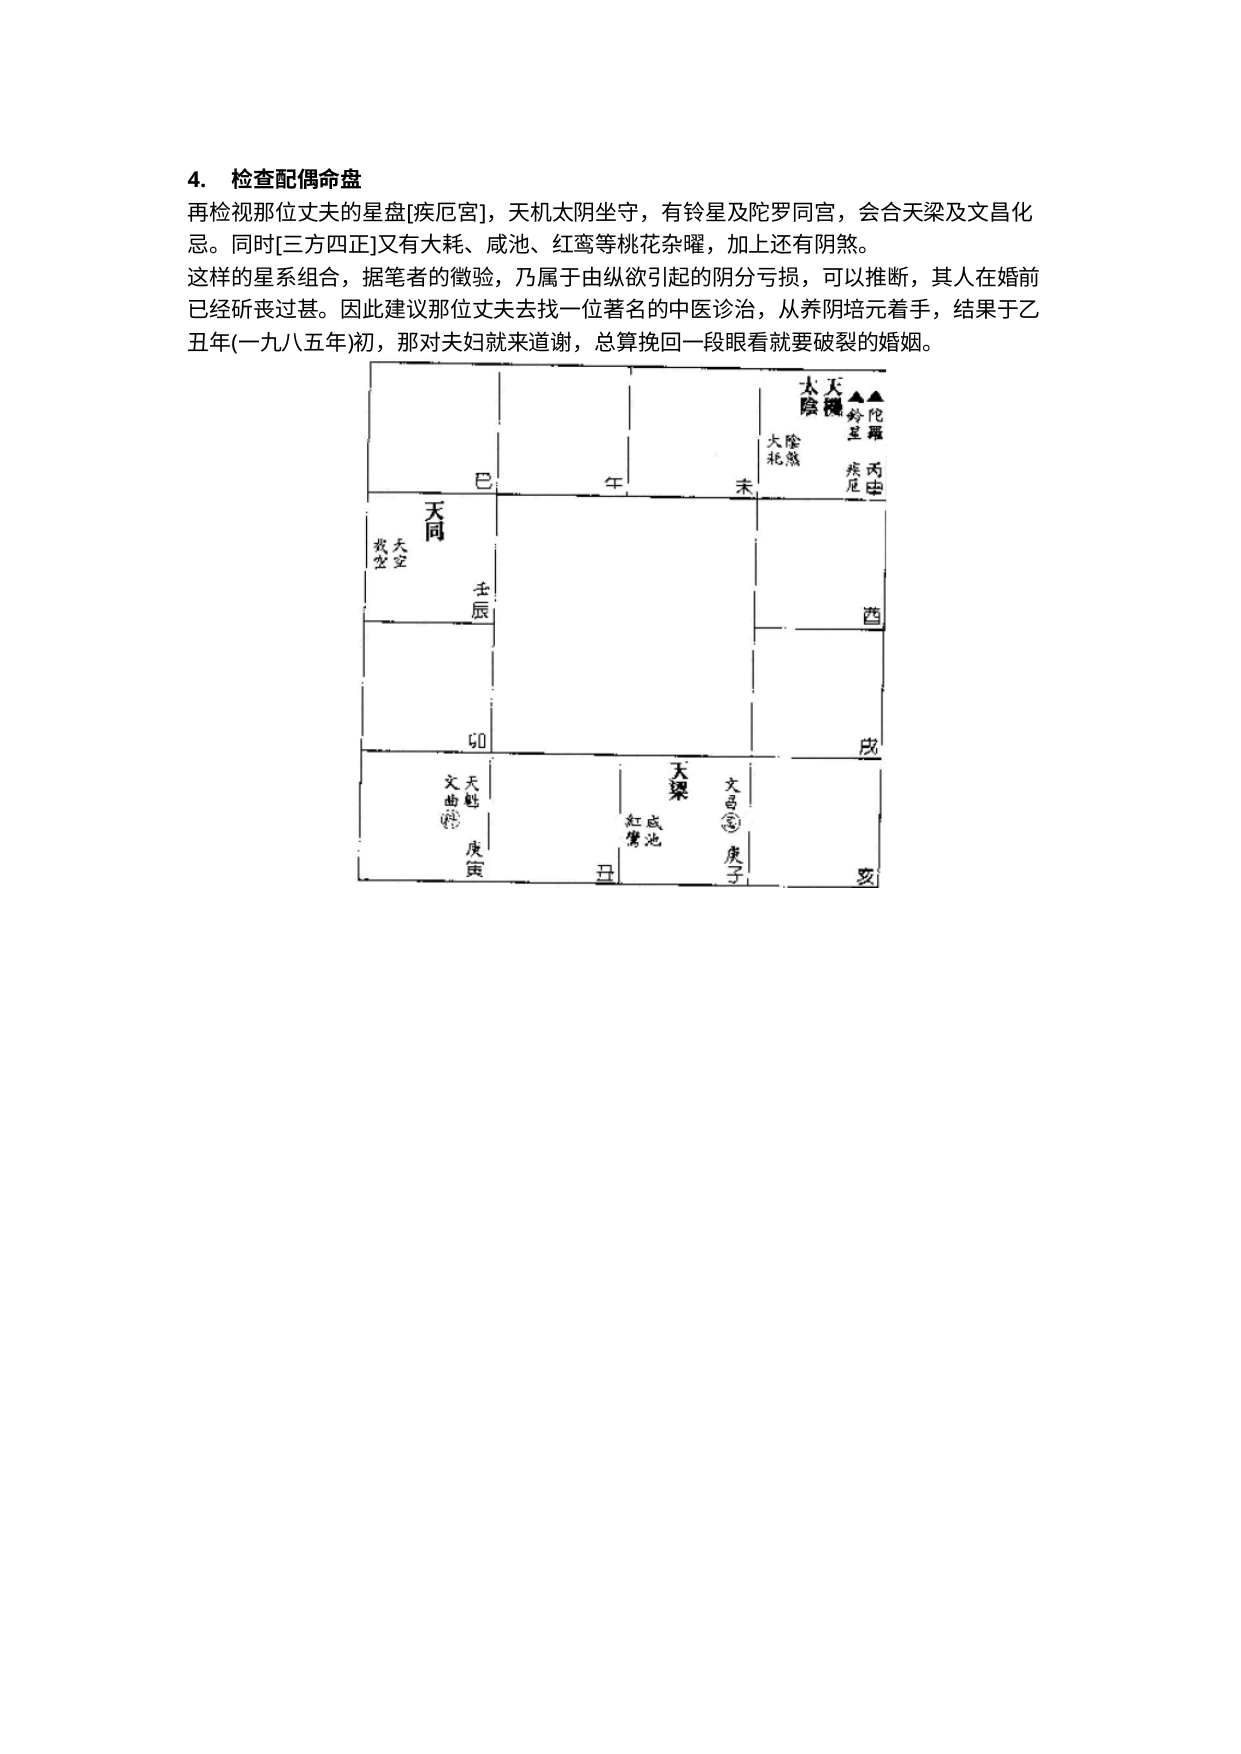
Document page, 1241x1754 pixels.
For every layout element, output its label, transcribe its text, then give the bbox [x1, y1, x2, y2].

list 检查配偶命盘 [187, 162, 1053, 194]
text 这样的星系组合，据笔者的徵验，乃属于由纵欲引起的阴分亏损，可以推断，其人在婚前已经斫丧过甚。因此建议那位丈夫去找一位著名的中医诊治，从养阴培元着手，结果于乙丑年(一九八五年)初，那对夫妇就来道谢，总算挽回一段眼看就要破裂的婚姻。 [187, 259, 1053, 357]
picture [354, 357, 887, 888]
text 再检视那位丈夫的星盘[疾厄宮]，天机太阴坐守，有铃星及陀罗同宫，会合天梁及文昌化忌。同时[三方四正]又有大耗、咸池、红鸾等桃花杂曜，加上还有阴煞。 [187, 194, 1053, 259]
